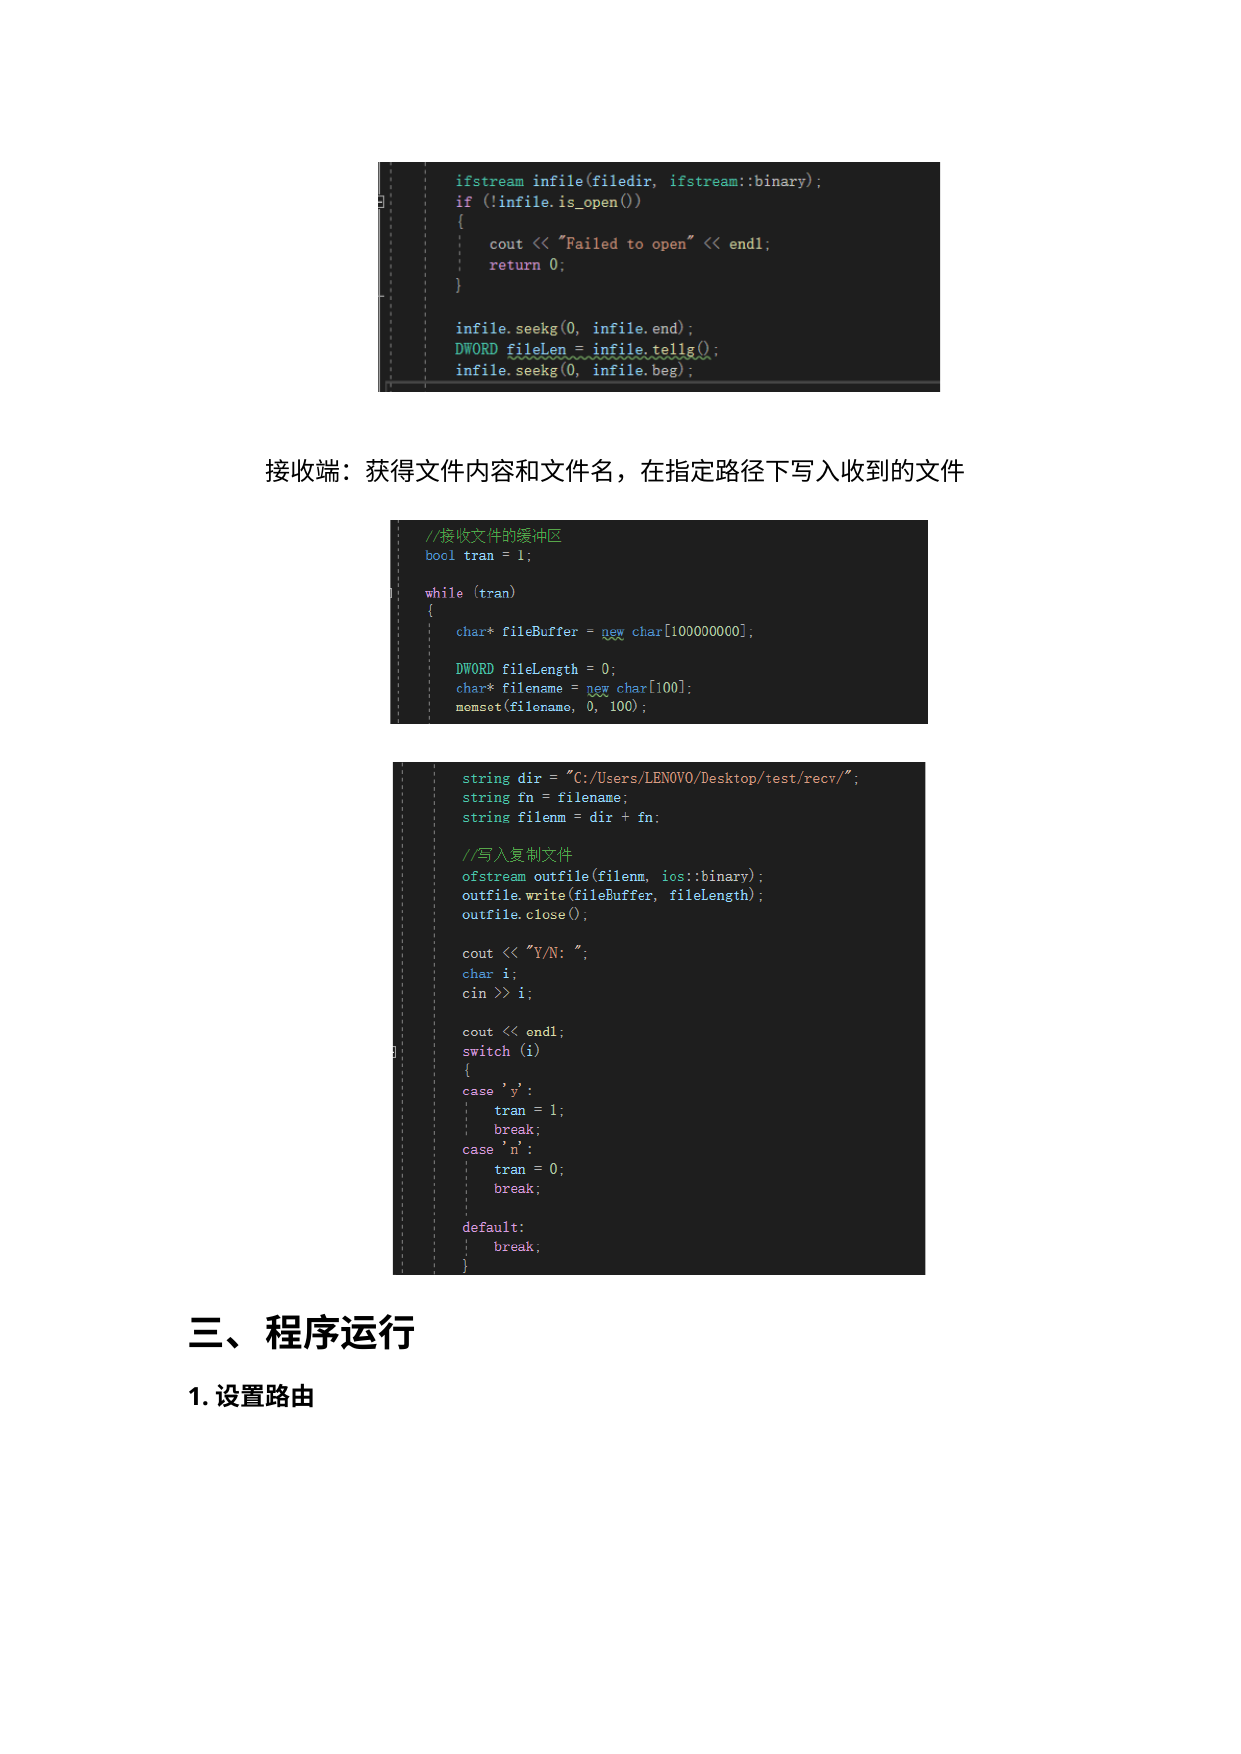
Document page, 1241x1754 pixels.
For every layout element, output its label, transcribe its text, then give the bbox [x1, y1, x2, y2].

list 设置路由 [187, 1362, 1053, 1427]
list 程序运行 [187, 1297, 1053, 1362]
picture [392, 762, 926, 1275]
picture [378, 162, 941, 392]
picture [390, 520, 928, 724]
list 接收端：获得文件内容和文件名，在指定路径下写入收到的文件 [266, 437, 1053, 502]
